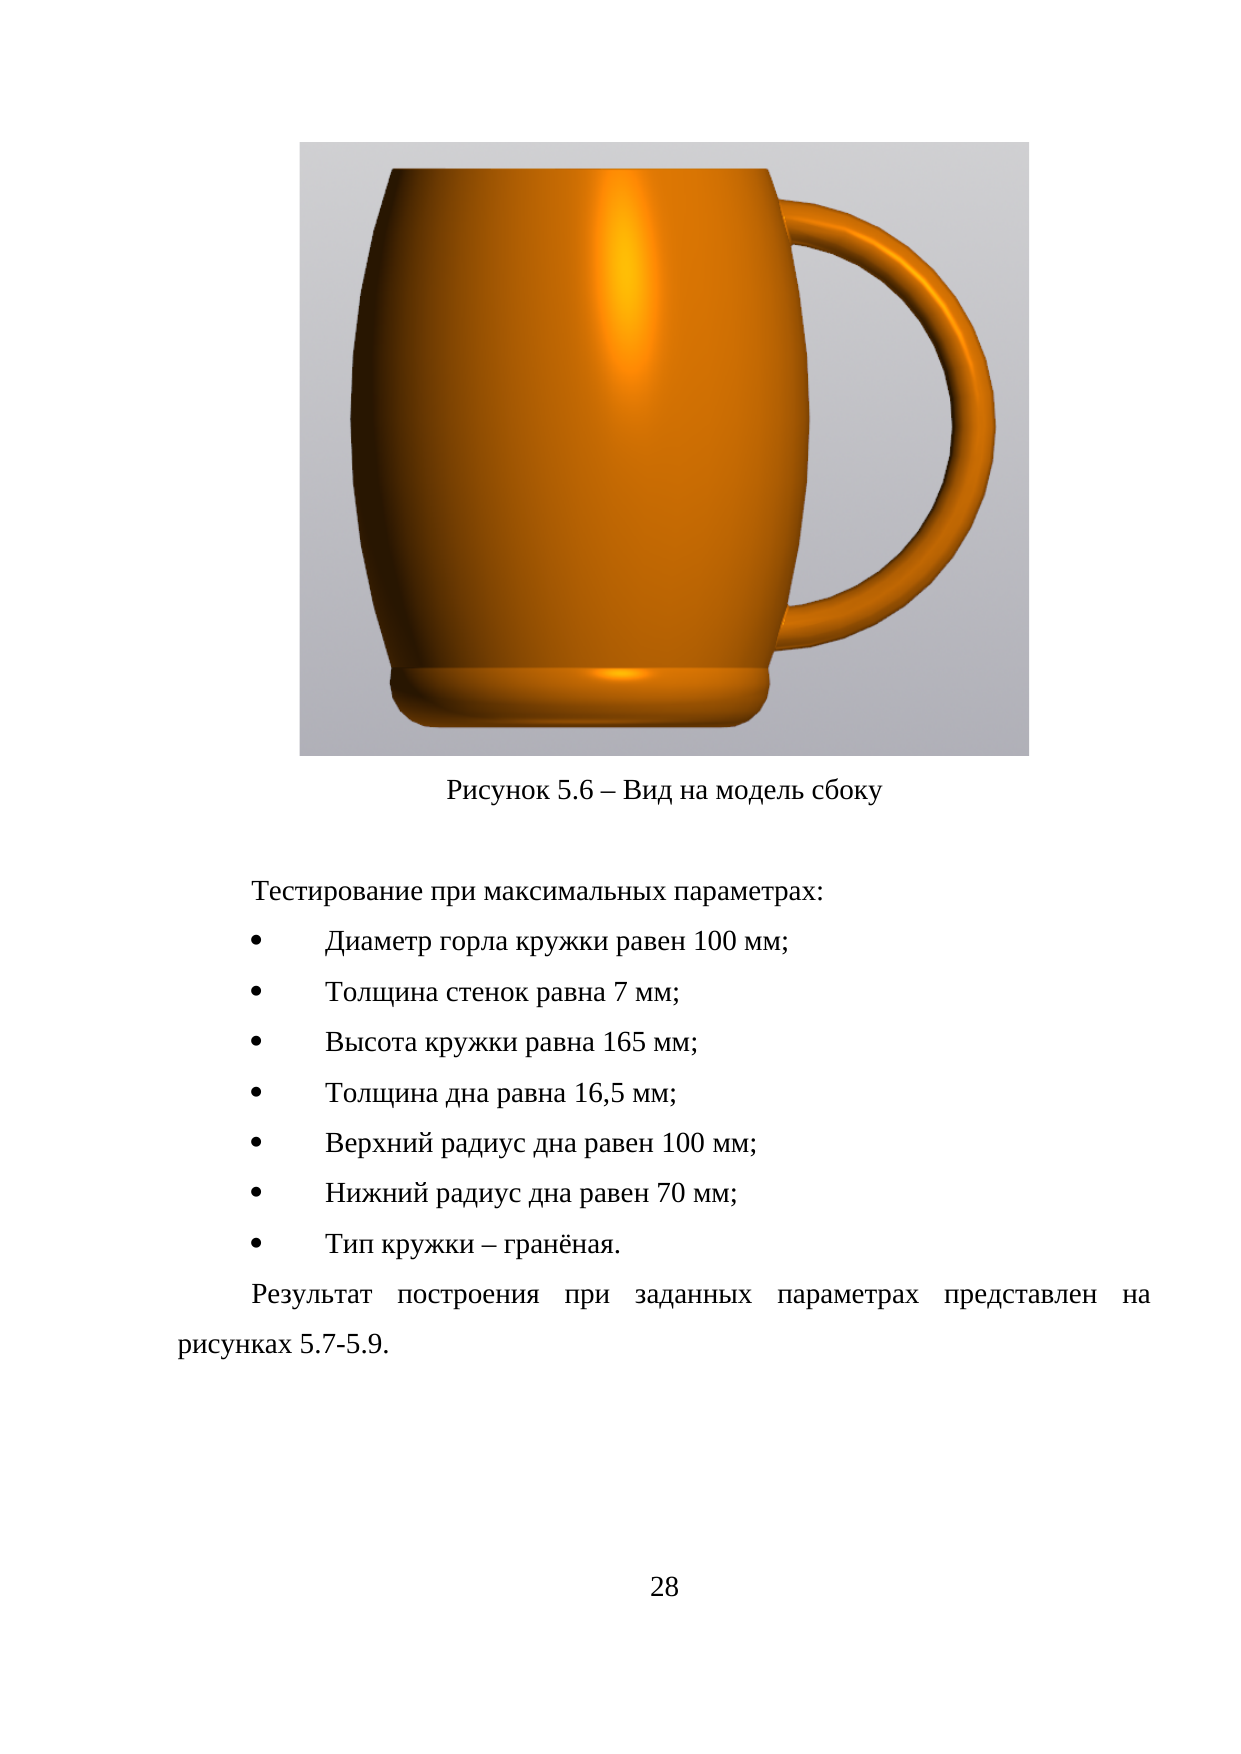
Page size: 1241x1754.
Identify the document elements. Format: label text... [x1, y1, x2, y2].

list Толщина дна равна 16,5 мм; [177, 1075, 1152, 1108]
list Верхний радиус дна равен 100 мм; [177, 1125, 1152, 1159]
list Толщина стенок равна 7 мм; [177, 974, 1152, 1007]
picture [299, 142, 1030, 756]
text Рисунок 5.6 – Вид на модель сбоку [177, 772, 1152, 806]
list Тип кружки – гранёная. [177, 1226, 1152, 1259]
list Высота кружки равна 165 мм; [177, 1024, 1152, 1058]
text Результат построения при заданных параметрах представлен на рисунках 5.7-5.9. [177, 1276, 1152, 1360]
list Диаметр горла кружки равен 100 мм; [177, 923, 1152, 957]
list Нижний радиус дна равен 70 мм; [177, 1176, 1152, 1209]
text Тестирование при максимальных параметрах: [177, 873, 1152, 907]
